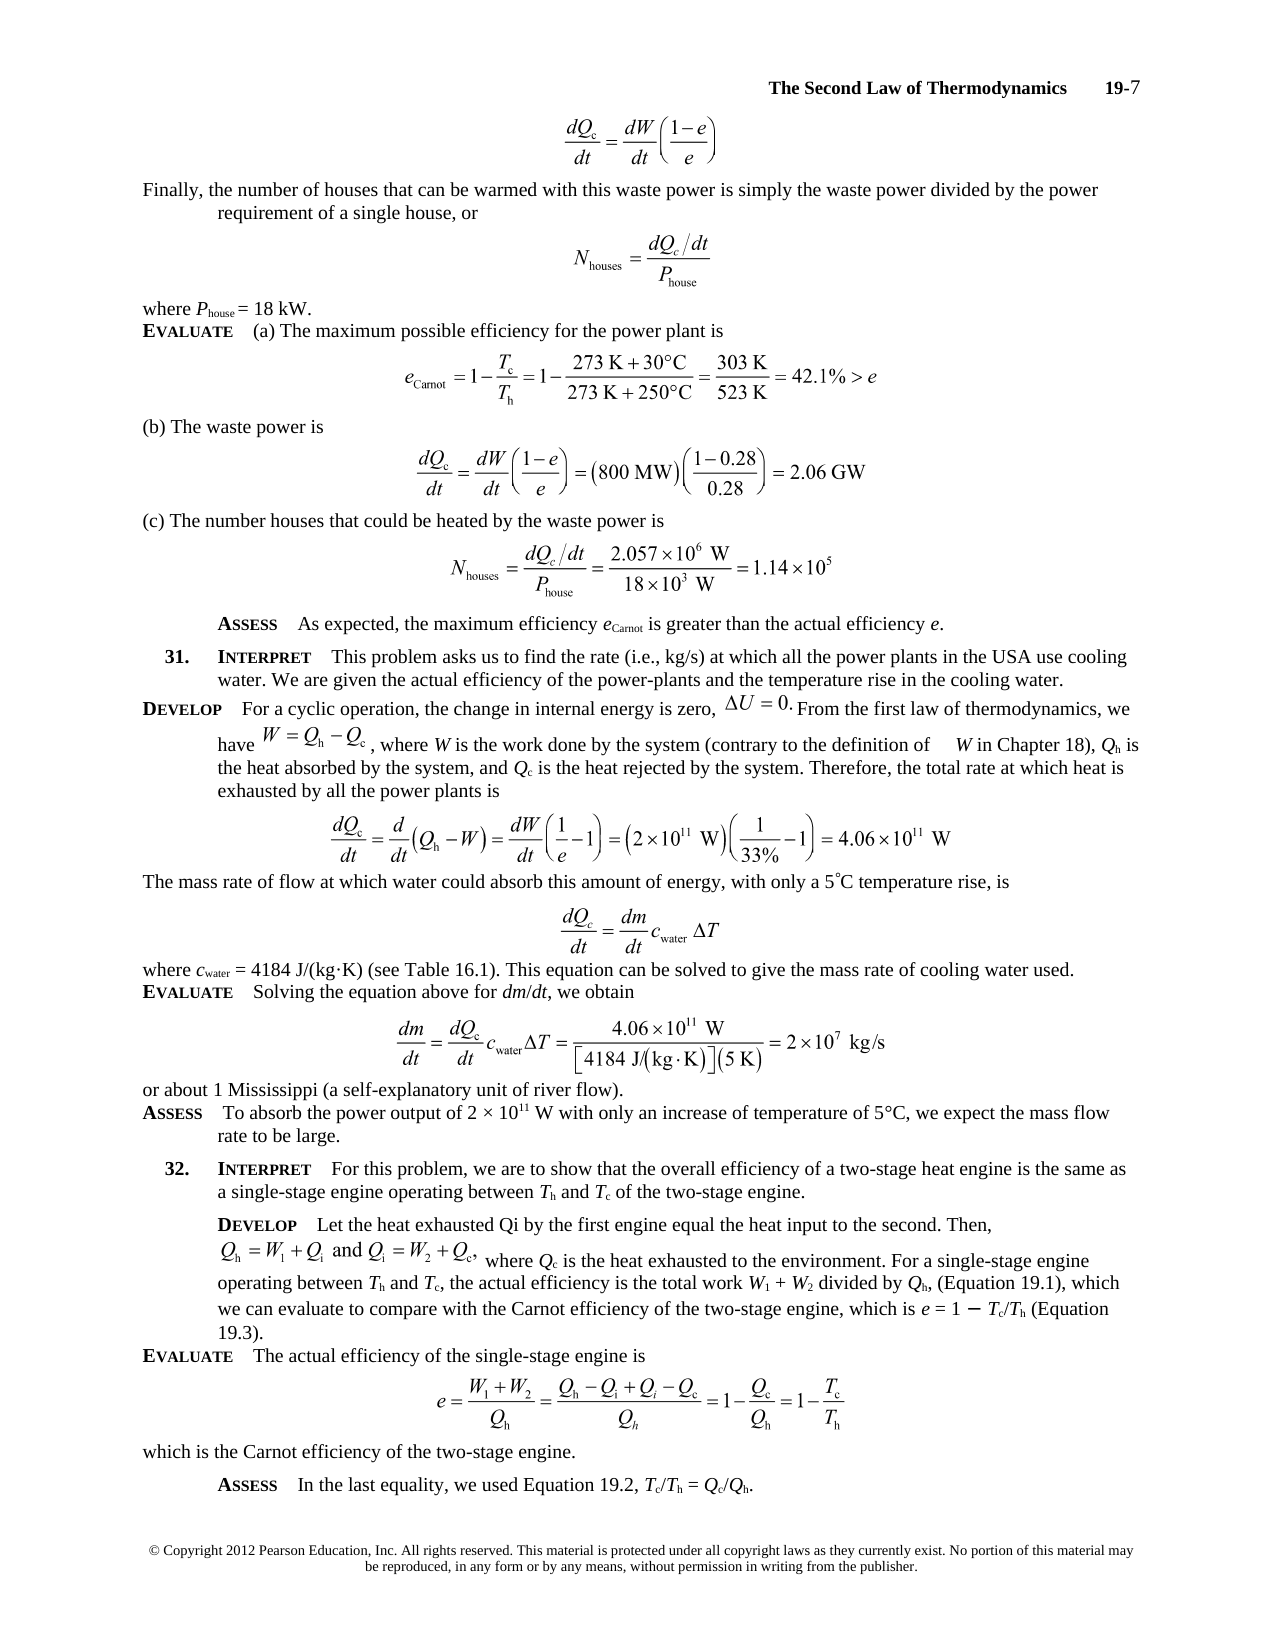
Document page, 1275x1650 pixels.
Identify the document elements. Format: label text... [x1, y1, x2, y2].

text Evaluate (a) The maximum possible efficiency for the power plant is [142, 319, 1140, 342]
picture [433, 1372, 849, 1435]
text 32. Interpret For this problem, we are to show that the overall efficiency of a two-stage heat engine is the same as a single-stage engine operating between Th and Tc of the two-stage engine. [142, 1157, 1140, 1202]
picture [446, 536, 837, 602]
picture [569, 228, 714, 292]
picture [401, 347, 881, 410]
text (c) The number houses that could be heated by the waste power is [142, 509, 1140, 532]
text which is the Carnot efficiency of the two-stage engine. [142, 1440, 1140, 1462]
picture [557, 901, 725, 958]
picture [721, 690, 797, 716]
text Assess To absorb the power output of 2 × 1011 W with only an increase of temperature of 5°C, we expect the mass flow rate to be large. [142, 1101, 1140, 1146]
text Develop Let the heat exhausted Qi by the first engine equal the heat input to the second. Then, where Qc is the heat exhausted to the environment. For a single-stage engine operating between Th and Tc, the actual efficiency is the total work W1 + W2 divided by Qh, (Equation 19.1), which we can evaluate to compare with the Carnot efficiency of the two-stage engine, which is e = 1 − Tc/Th (Equation 19.3). [217, 1213, 1140, 1344]
picture [393, 1011, 890, 1078]
text 31. Interpret This problem asks us to find the rate (i.e., kg/s) at which all the power plants in the USA use cooling water. We are given the actual efficiency of the power-plants and the temperature rise in the cooling water. [142, 645, 1140, 691]
text where Phouse = 18 kW. [142, 297, 1140, 319]
text Evaluate The actual efficiency of the single-stage engine is [142, 1344, 1140, 1367]
text (b) The waste power is [142, 415, 1140, 438]
text Evaluate Solving the equation above for dm/dt, we obtain [142, 980, 1140, 1003]
text Finally, the number of houses that can be warmed with this waste power is simply the waste power divided by the power requirement of a single house, or [142, 178, 1140, 224]
text Develop For a cyclic operation, the change in internal energy is zero, From the first law of thermodynamics, we have , where W is the work done by the system (contrary to the definition of W in Chapter 18), Qh is the heat absorbed by the system, and Qc is the heat rejected by the system. Therefore, the total rate at which heat is exhausted by all the power plants is [142, 691, 1140, 801]
text where cwater = 4184 J/(kg·K) (see Table 16.1). This equation can be solved to give the mass rate of cooling water used. [142, 957, 1140, 980]
text Assess As expected, the maximum efficiency eCarnot is greater than the actual efficiency e. [217, 612, 1140, 635]
text or about 1 Mississippi (a self-explanatory unit of river flow). [142, 1078, 1140, 1101]
picture [413, 443, 870, 504]
picture [327, 809, 955, 871]
text Assess In the last equality, we used Equation 19.2, Tc/Th = Qc/Qh. [217, 1473, 1140, 1496]
text The mass rate of flow at which water could absorb this amount of energy, with only a 5°C temperature rise, is [142, 870, 1140, 893]
picture [561, 112, 722, 173]
picture [259, 720, 371, 752]
picture [217, 1235, 481, 1267]
